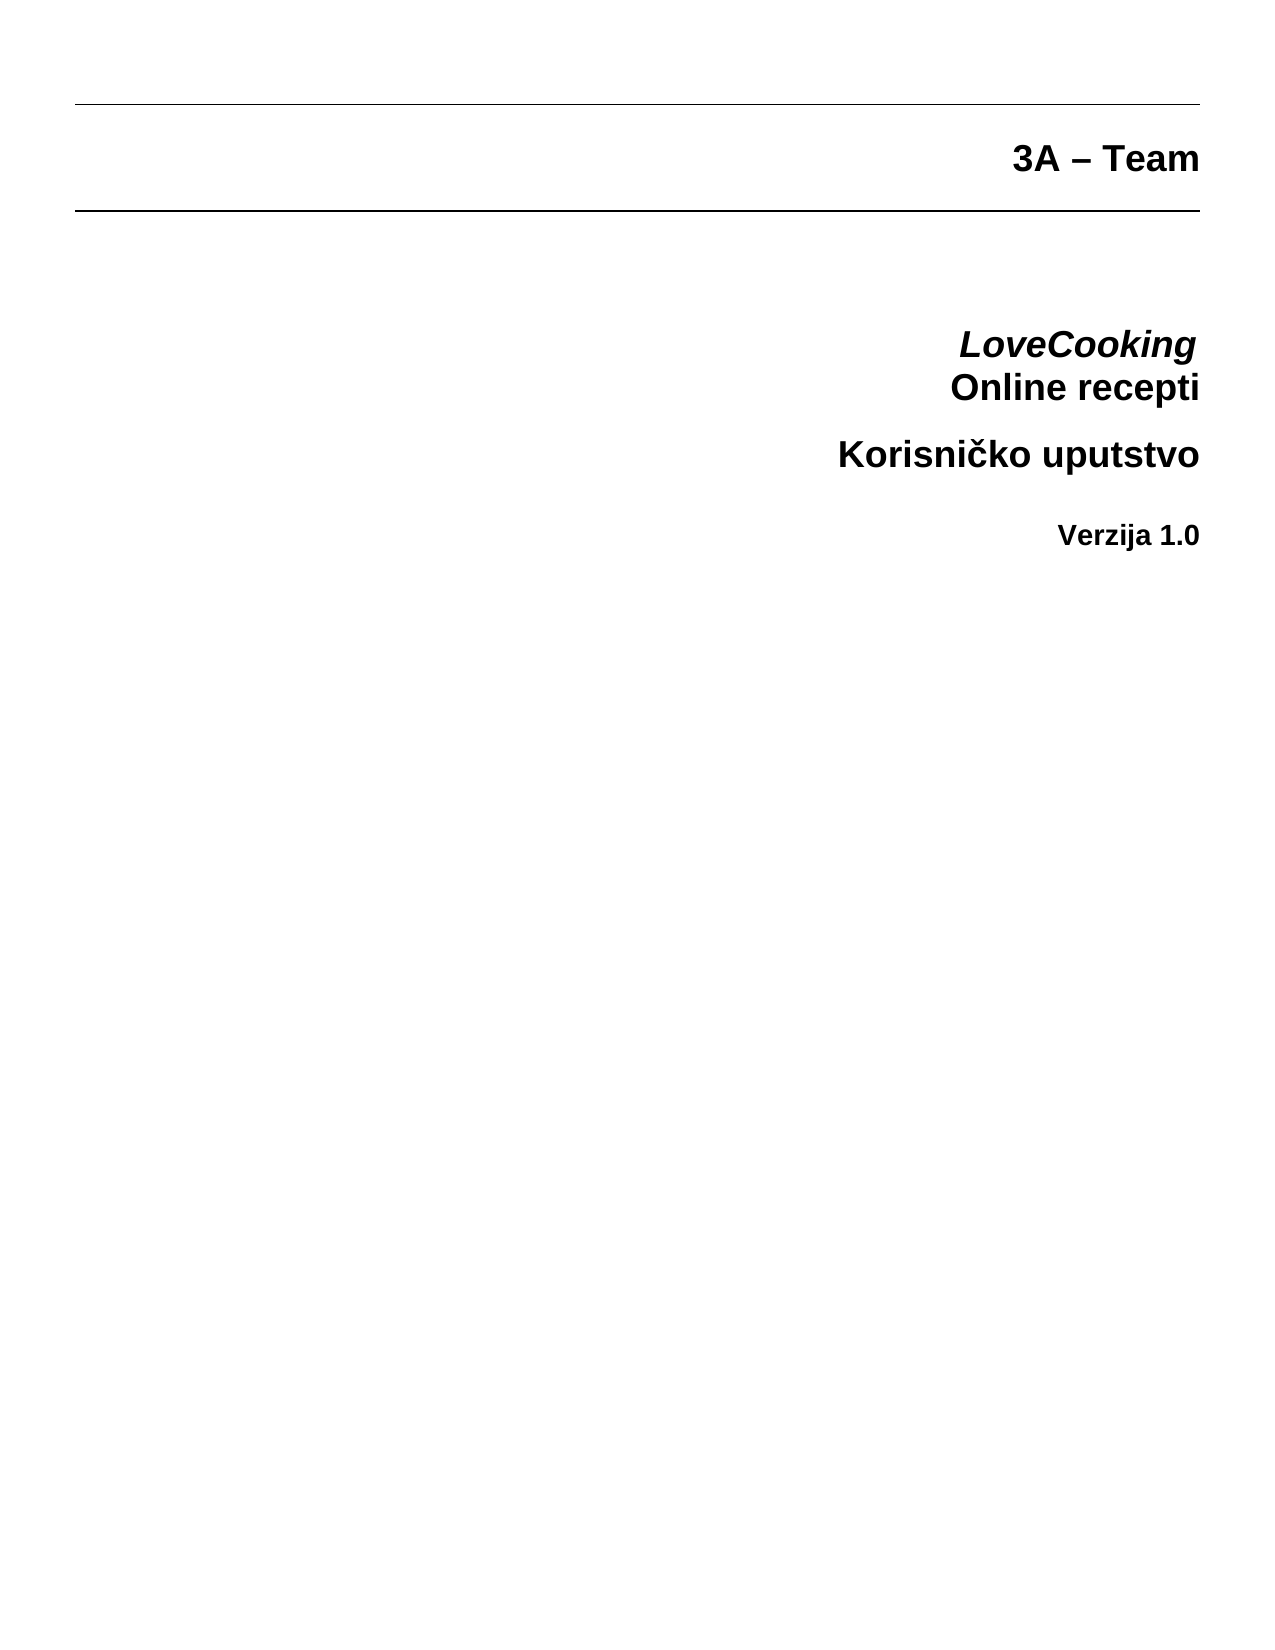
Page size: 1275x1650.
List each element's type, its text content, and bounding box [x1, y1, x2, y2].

title Korisničko uputstvo [75, 432, 1200, 475]
title Verzija 1.0 [75, 518, 1200, 552]
title Online recepti [75, 365, 1200, 408]
title LoveCooking [75, 322, 1200, 365]
